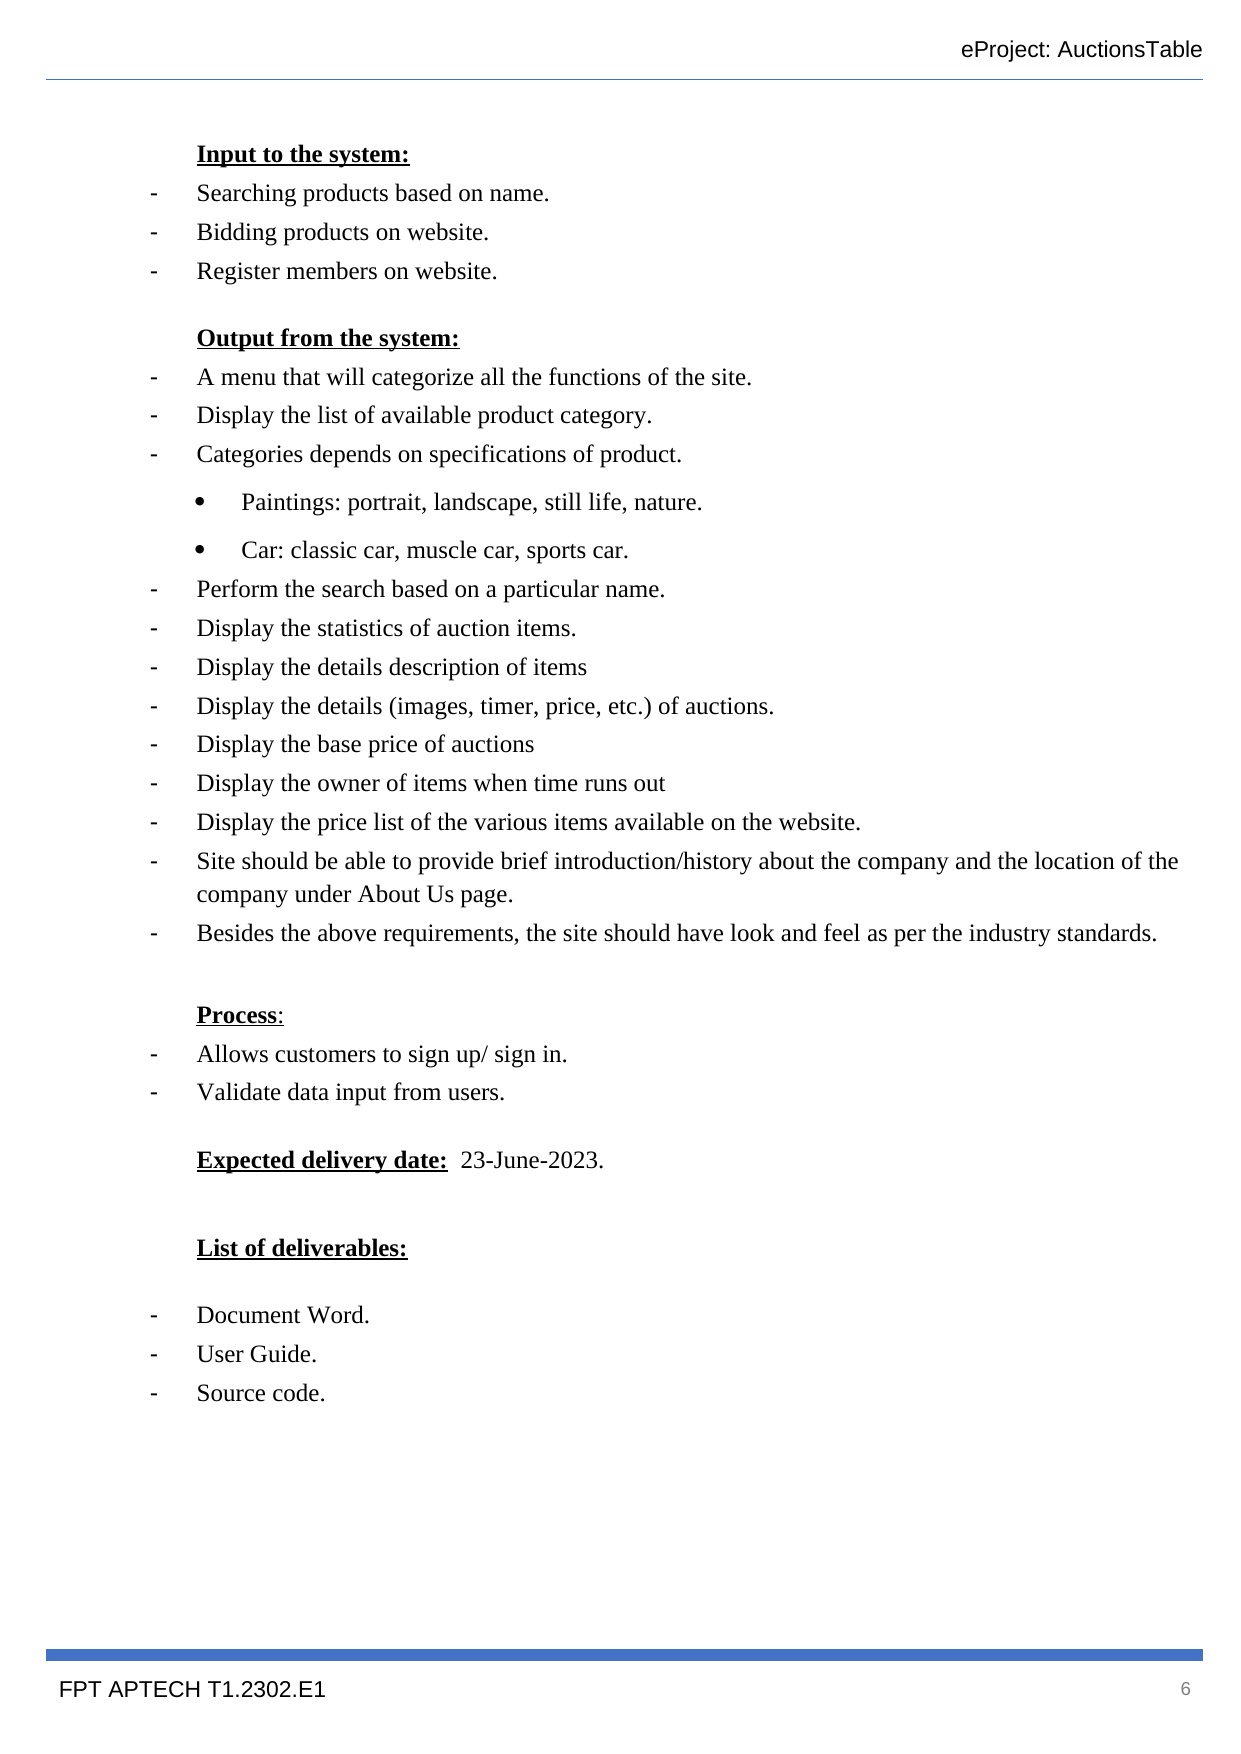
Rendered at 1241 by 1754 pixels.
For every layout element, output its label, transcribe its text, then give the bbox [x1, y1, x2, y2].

list A menu that will categorize all the functions of the site. [149, 362, 1203, 391]
list Source code. [149, 1377, 1203, 1406]
list User Guide. [149, 1339, 1203, 1367]
list Display the details description of items [149, 652, 1203, 681]
list Display the price list of the various items available on the website. [149, 807, 1203, 836]
list Paintings: portrait, landscape, still life, nature. [195, 487, 1203, 516]
list Display the base price of auctions [149, 729, 1203, 758]
list Document Word. [149, 1300, 1203, 1329]
text Output from the system: [151, 323, 1203, 352]
list Display the statistics of auction items. [149, 613, 1203, 642]
list Car: classic car, muscle car, sports car. [195, 535, 1203, 564]
text Process: [151, 1000, 1203, 1028]
list Categories depends on specifications of product. [149, 439, 1203, 468]
text Expected delivery date: 23-June-2023. [121, 1145, 1203, 1174]
list Register members on website. [149, 256, 1203, 285]
list Display the list of available product category. [149, 401, 1203, 429]
list Searching products based on name. [149, 178, 1203, 207]
list Allows customers to sign up/ sign in. [149, 1038, 1203, 1067]
list Display the owner of items when time runs out [149, 768, 1203, 797]
list Perform the search based on a particular name. [149, 574, 1203, 603]
list Besides the above requirements, the site should have look and feel as per the industry standards. [149, 918, 1203, 947]
list Validate data input from users. [149, 1077, 1203, 1106]
list Display the details (images, timer, price, etc.) of auctions. [149, 691, 1203, 719]
text List of deliverables: [121, 1233, 1203, 1262]
list Bidding products on website. [149, 217, 1203, 246]
text Input to the system: [151, 139, 1203, 168]
list Site should be able to provide brief introduction/history about the company and the location of the company under About Us page. [149, 846, 1203, 908]
